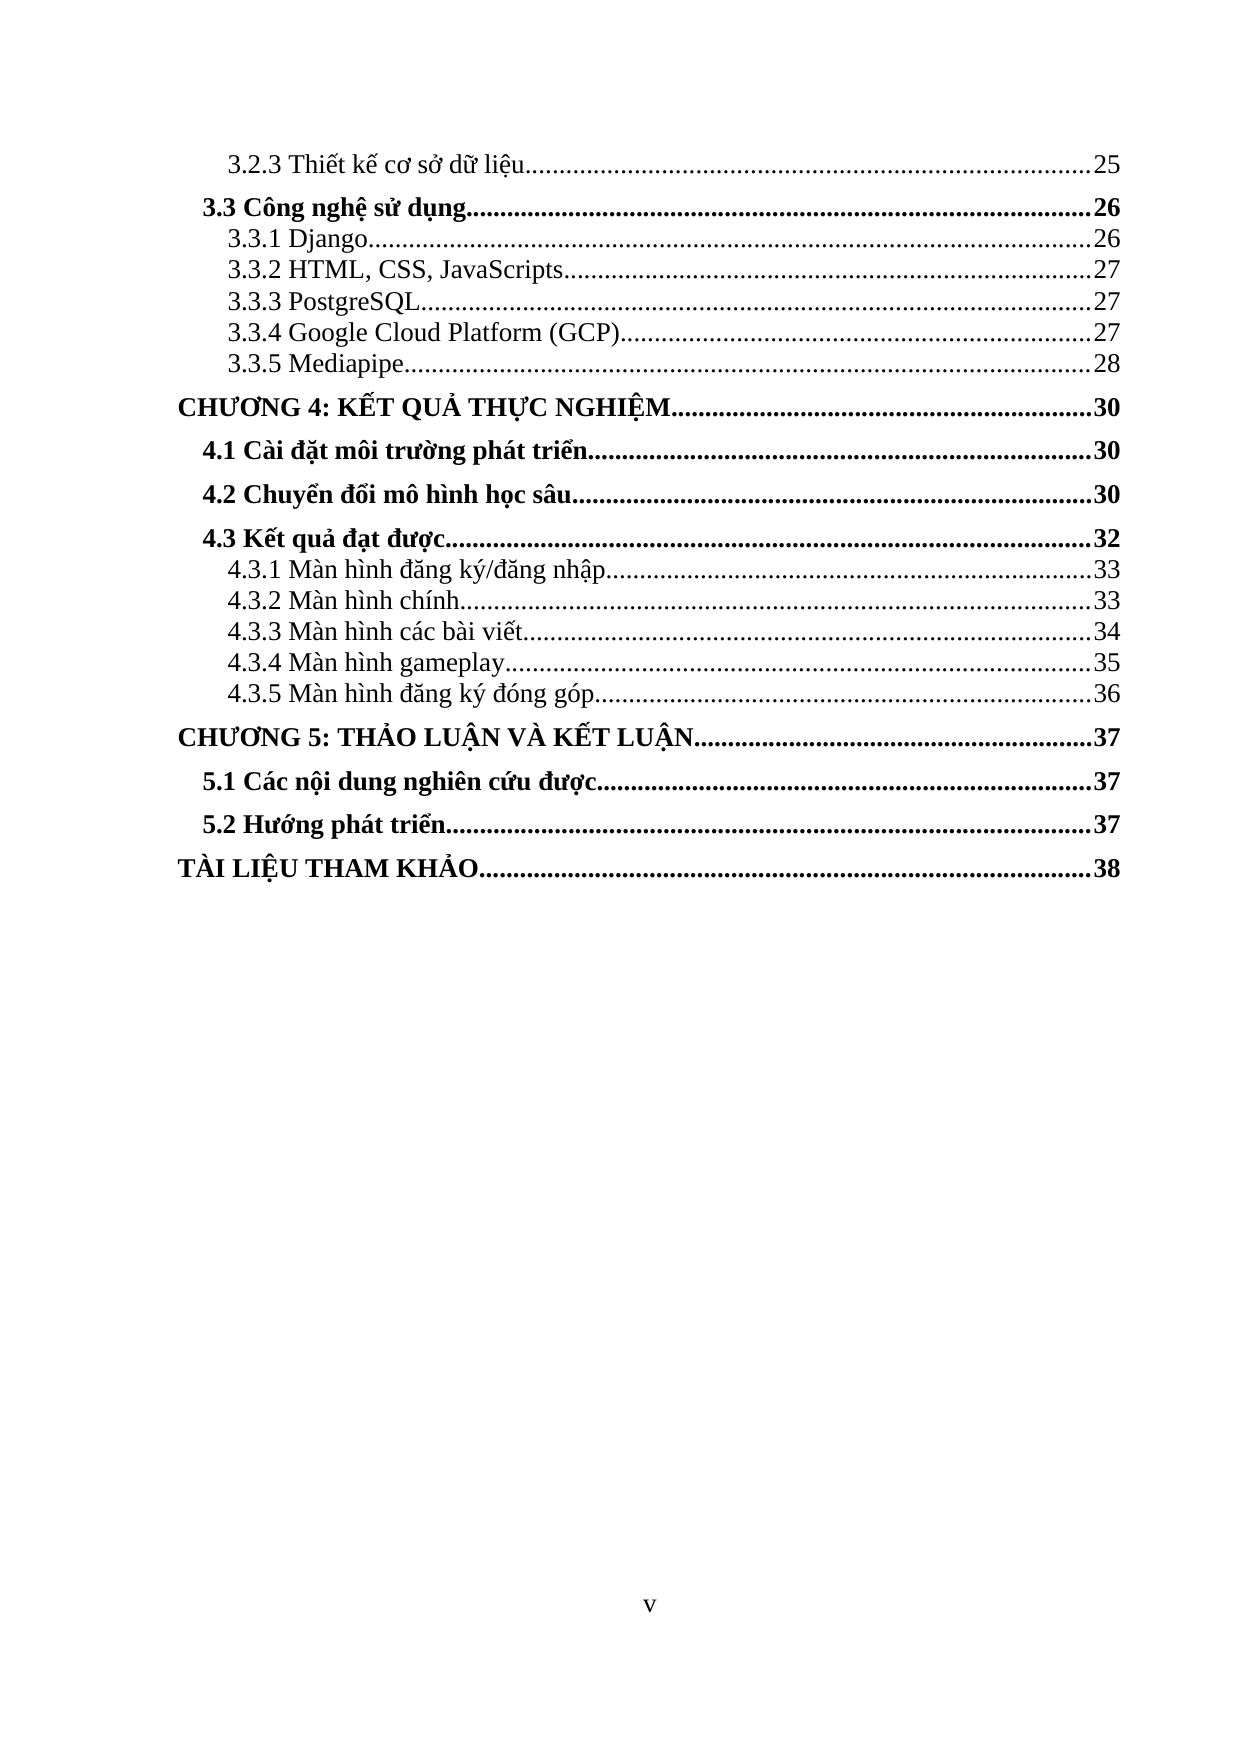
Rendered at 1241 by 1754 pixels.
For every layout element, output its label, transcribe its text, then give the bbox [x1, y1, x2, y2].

text 3.3 Công nghệ sử dụng 26 [202, 191, 1122, 222]
text TÀI LIỆU THAM KHẢO 38 [177, 852, 1122, 883]
text 3.3.2 HTML, CSS, JavaScripts 27 [227, 254, 1122, 285]
text CHƯƠNG 5: THẢO LUẬN VÀ KẾT LUẬN 37 [177, 721, 1122, 752]
text 5.2 Hướng phát triển 37 [202, 808, 1122, 839]
text 4.3.5 Màn hình đăng ký đóng góp 36 [227, 677, 1122, 708]
text 3.3.1 Django 26 [227, 222, 1122, 254]
text 4.1 Cài đặt môi trường phát triển 30 [202, 434, 1122, 466]
text 4.3.3 Màn hình các bài viết 34 [227, 615, 1122, 646]
text 5.1 Các nội dung nghiên cứu được 37 [202, 765, 1122, 796]
text 3.3.4 Google Cloud Platform (GCP) 27 [227, 316, 1122, 347]
text 3.3.5 Mediapipe 28 [227, 347, 1122, 378]
text 3.3.3 PostgreSQL 27 [227, 285, 1122, 316]
text 4.3.1 Màn hình đăng ký/đăng nhập 33 [227, 553, 1122, 584]
text CHƯƠNG 4: KẾT QUẢ THỰC NGHIỆM 30 [177, 391, 1122, 422]
text 4.3.2 Màn hình chính 33 [227, 584, 1122, 615]
text 3.2.3 Thiết kế cơ sở dữ liệu 25 [227, 148, 1122, 179]
text 4.3.4 Màn hình gameplay 35 [227, 646, 1122, 677]
text 4.2 Chuyển đổi mô hình học sâu 30 [202, 478, 1122, 509]
text 4.3 Kết quả đạt được 32 [202, 522, 1122, 553]
